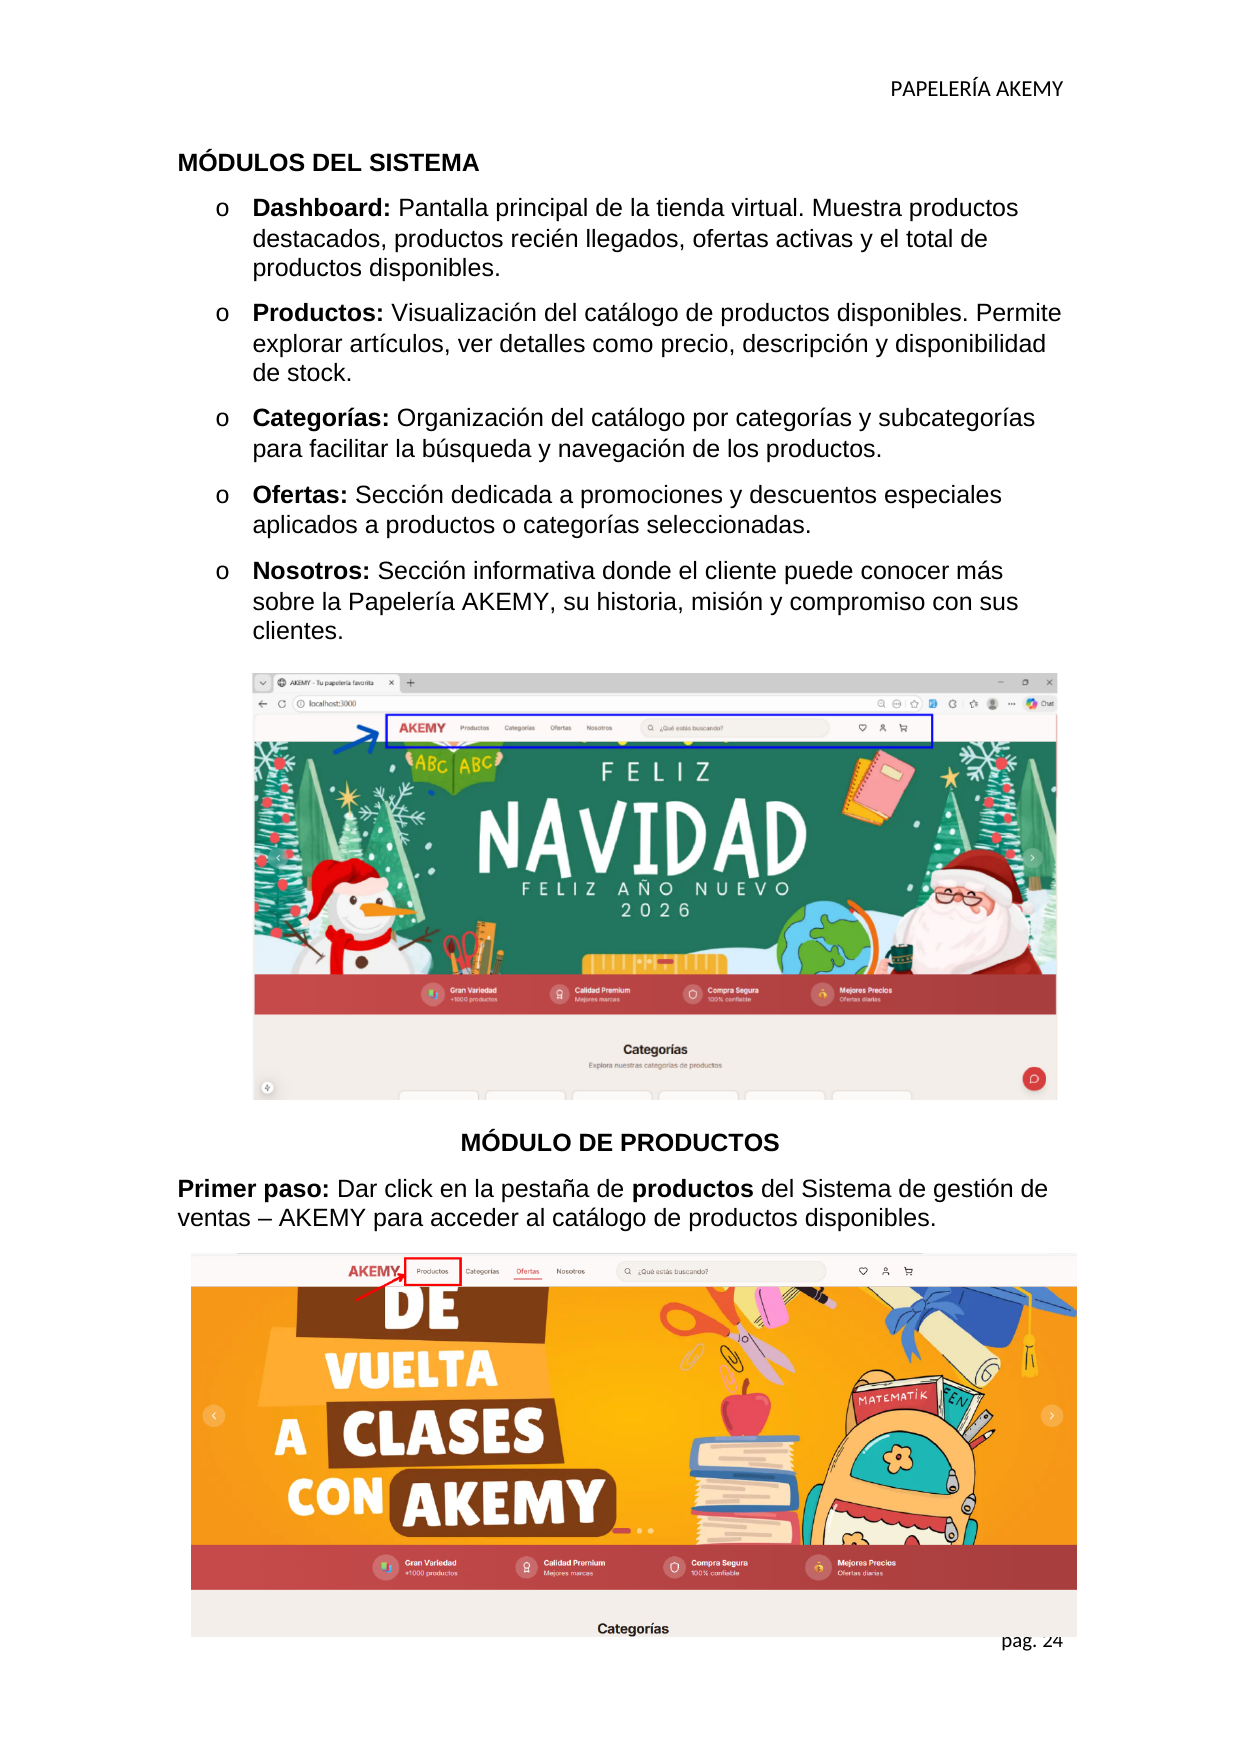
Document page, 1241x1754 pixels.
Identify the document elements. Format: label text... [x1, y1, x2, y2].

picture [191, 1253, 1077, 1637]
list Dashboard: Pantalla principal de la tienda virtual. Muestra productos destacados, productos recién llegados, ofertas activas y el total de productos disponibles. [215, 193, 1063, 281]
text MÓDULO DE PRODUCTOS [177, 1128, 1063, 1157]
picture [252, 673, 1058, 1100]
list Nosotros: Sección informativa donde el cliente puede conocer más sobre la Papelería AKEMY, su historia, misión y compromiso con sus clientes. [215, 556, 1063, 644]
list Ofertas: Sección dedicada a promociones y descuentos especiales aplicados a productos o categorías seleccionadas. [215, 479, 1063, 539]
list Categorías: Organización del catálogo por categorías y subcategorías para facilitar la búsqueda y navegación de los productos. [215, 403, 1063, 463]
list Productos: Visualización del catálogo de productos disponibles. Permite explorar artículos, ver detalles como precio, descripción y disponibilidad de stock. [215, 298, 1063, 387]
text Primer paso: Dar click en la pestaña de productos del Sistema de gestión de ventas – AKEMY para acceder al catálogo de productos disponibles. [177, 1174, 1063, 1231]
text MÓDULOS DEL SISTEMA [177, 148, 1063, 176]
